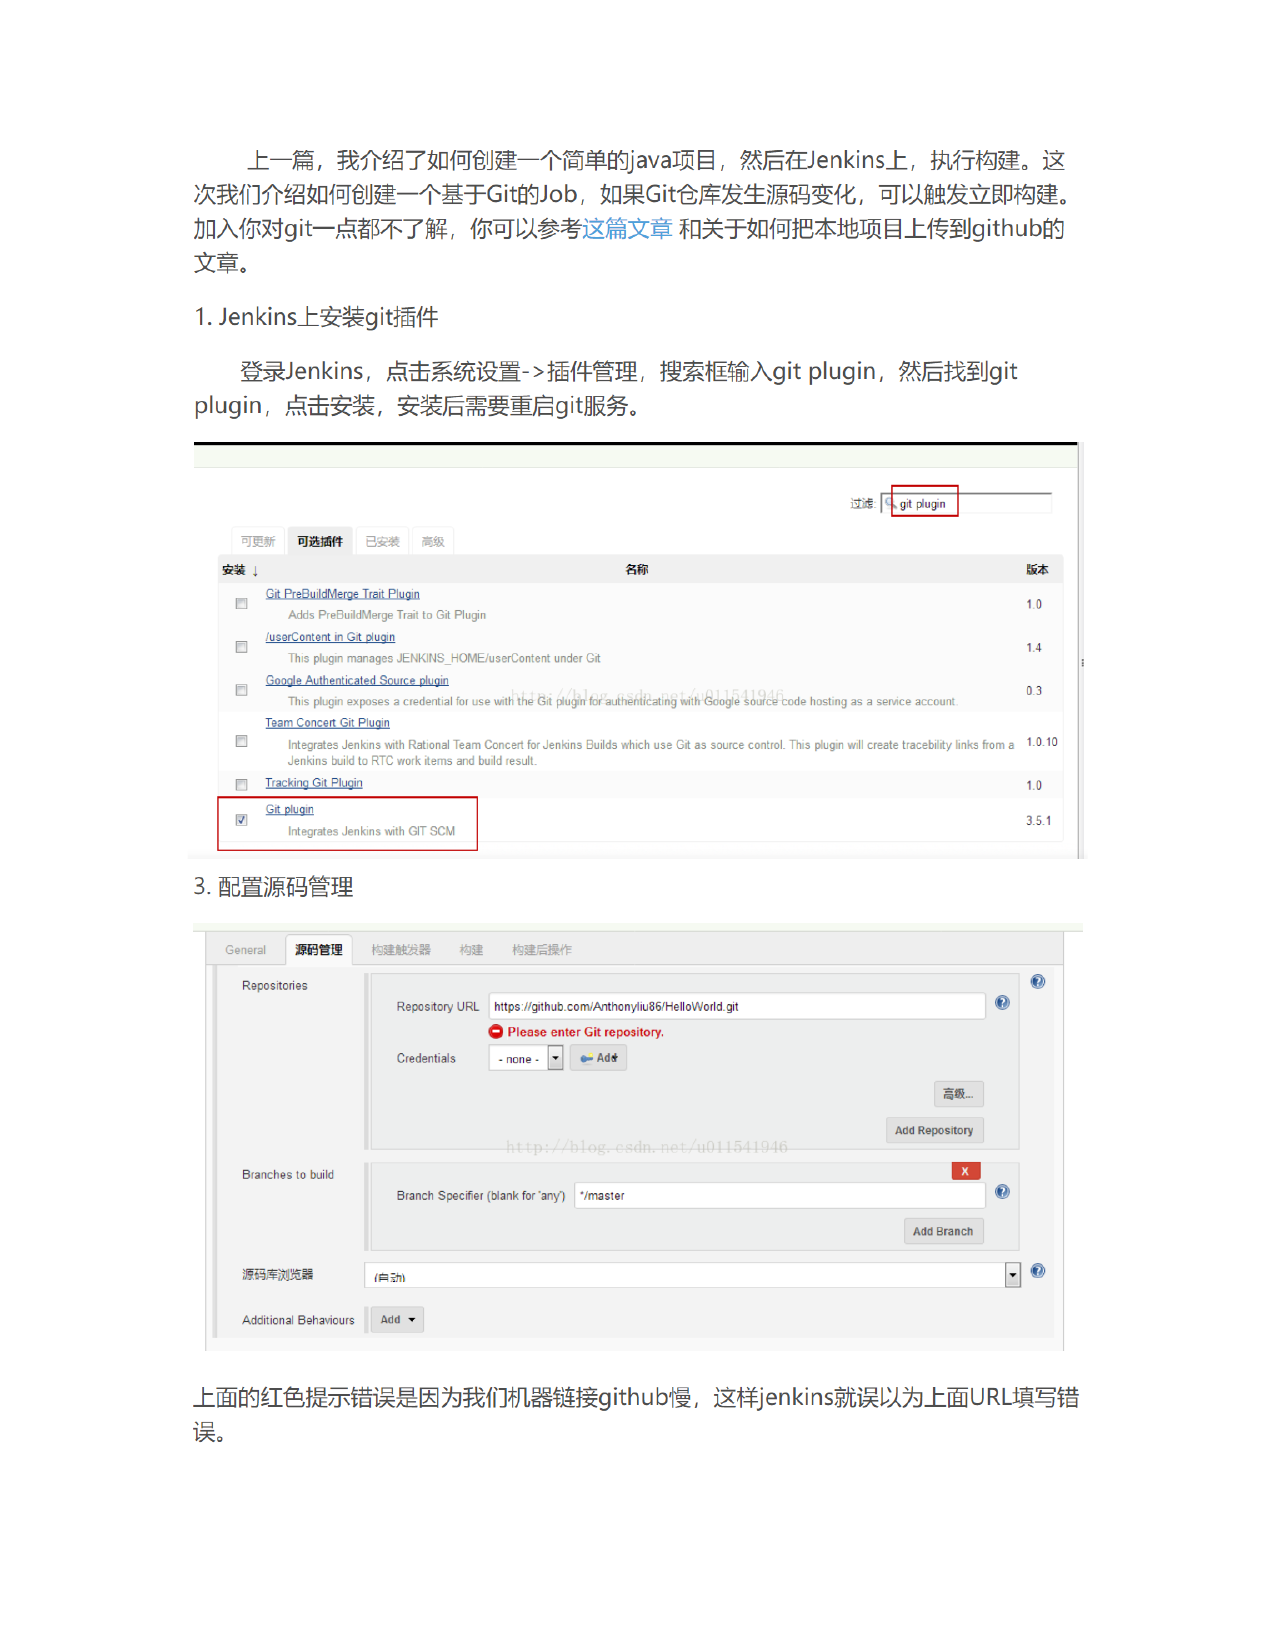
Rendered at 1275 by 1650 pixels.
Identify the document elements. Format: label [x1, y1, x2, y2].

picture [187, 867, 1088, 1458]
picture [187, 150, 1088, 866]
